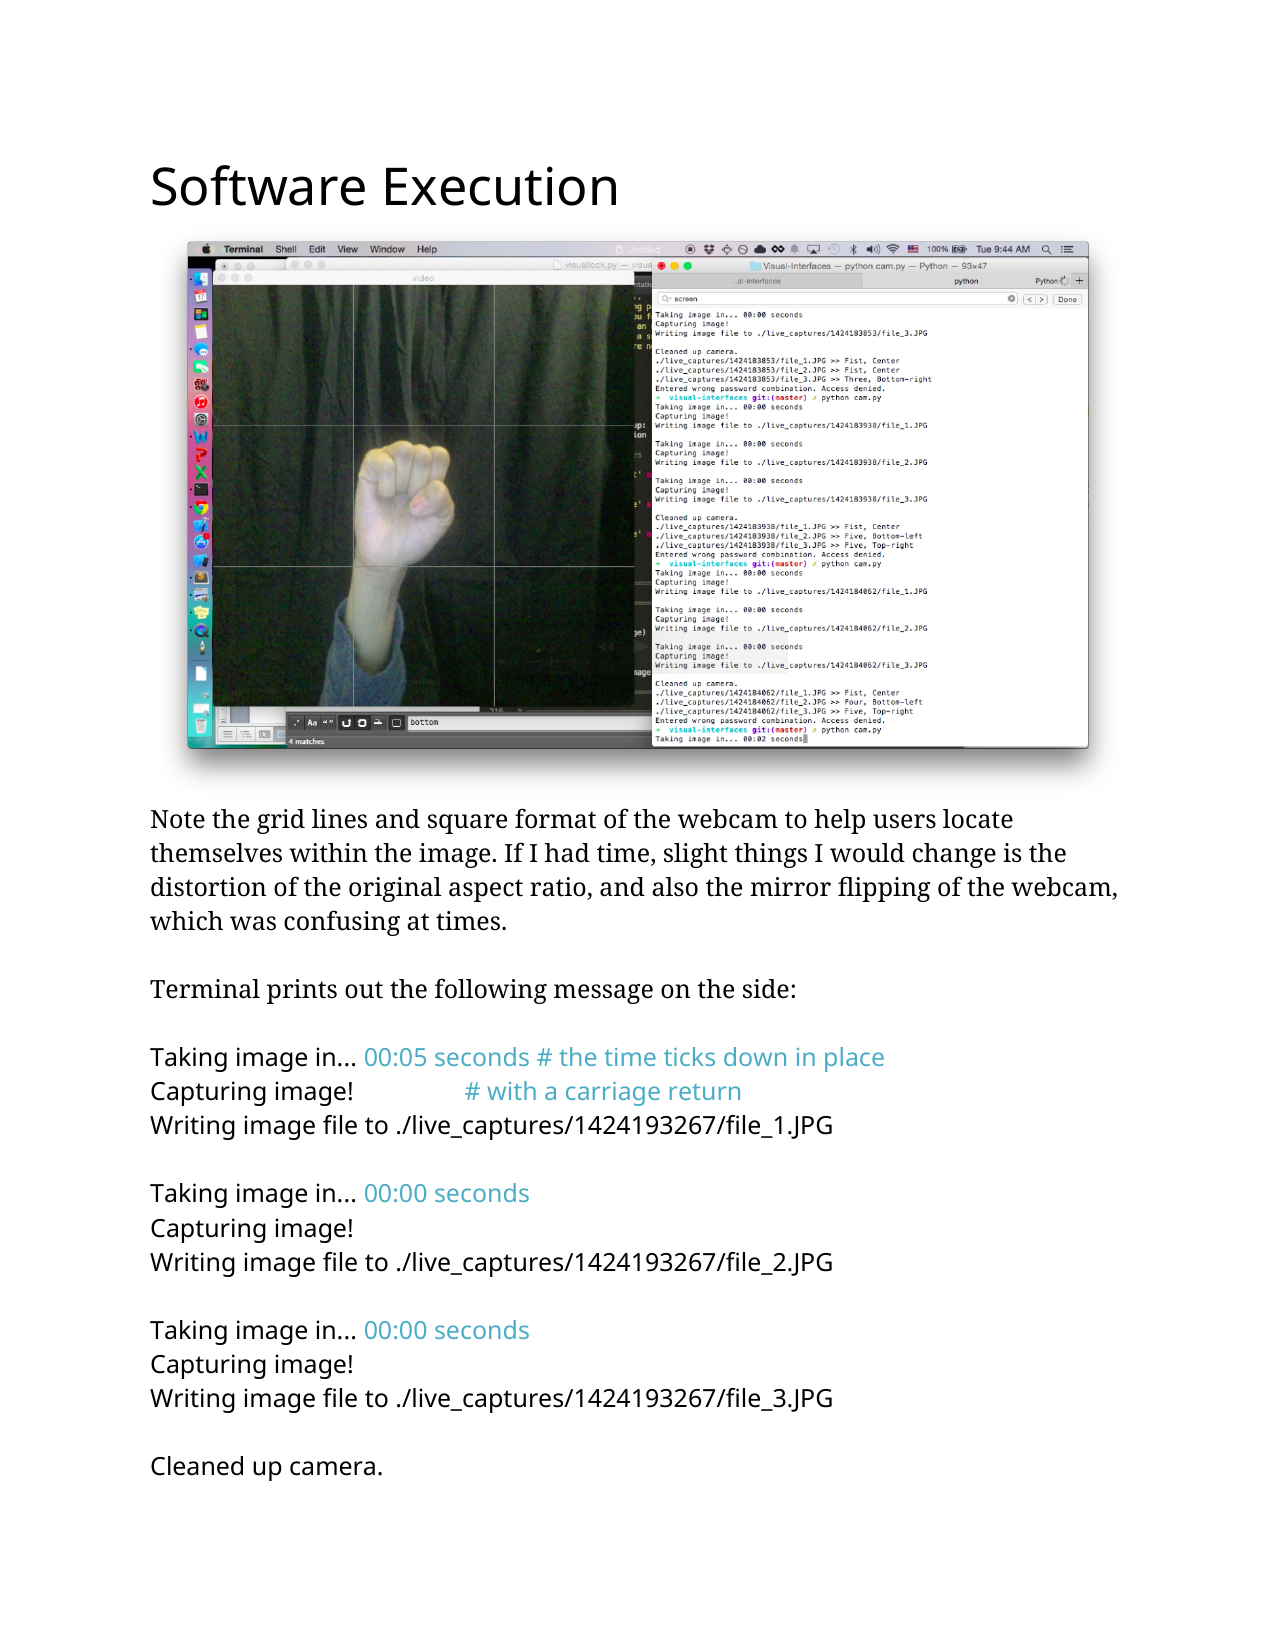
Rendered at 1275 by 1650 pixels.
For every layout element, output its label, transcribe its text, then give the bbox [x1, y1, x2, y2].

picture [150, 221, 1125, 802]
text Cleaned up camera. [150, 1449, 1125, 1483]
text Taking image in... 00:00 seconds [150, 1312, 1125, 1346]
text Capturing image! [150, 1346, 1125, 1381]
text Note the grid lines and square format of the webcam to help users locate themselves within the image. If I had time, slight things I would change is the distortion of the original aspect ratio, and also the mirror flipping of the webcam, which was confusing at times. [150, 802, 1125, 938]
text Capturing image! [150, 1210, 1125, 1244]
text Writing image file to ./live_captures/1424193267/file_2.JPG [150, 1244, 1125, 1278]
text Terminal prints out the following message on the side: [150, 972, 1125, 1006]
text Taking image in... 00:05 seconds # the time ticks down in place [150, 1040, 1125, 1074]
text Taking image in... 00:00 seconds [150, 1176, 1125, 1210]
text Writing image file to ./live_captures/1424193267/file_1.JPG [150, 1108, 1125, 1142]
text Capturing image! # with a carriage return [150, 1074, 1125, 1108]
text Writing image file to ./live_captures/1424193267/file_3.JPG [150, 1381, 1125, 1414]
